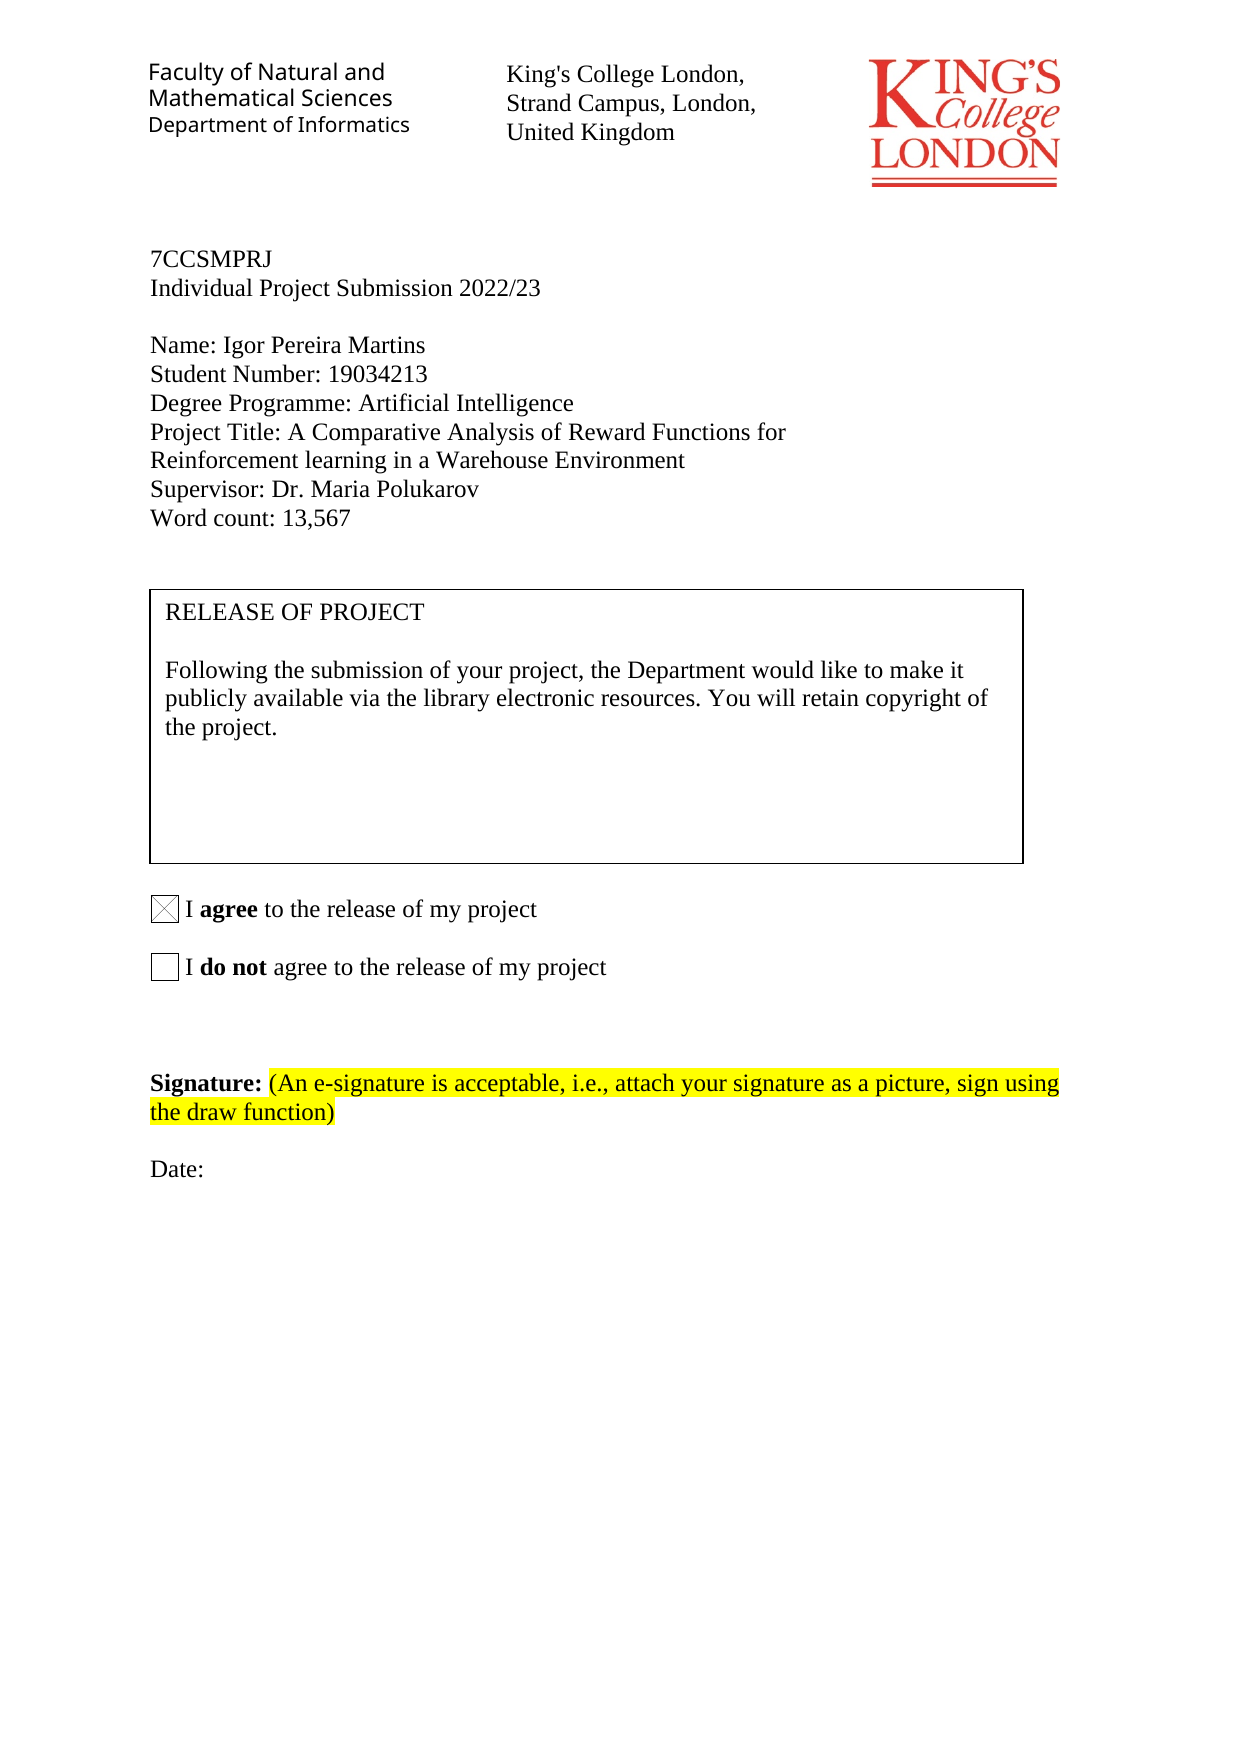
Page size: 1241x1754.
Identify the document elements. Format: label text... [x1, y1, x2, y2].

text Supervisor: Dr. Maria Polukarov [150, 474, 1090, 503]
text Signature: (An e-signature is acceptable, i.e., attach your signature as a picture, sign using the draw function) [335, 1068, 1090, 1125]
text Date: [150, 1154, 1090, 1183]
text 7CCSMPRJ [150, 244, 1090, 273]
text Student Number: 19034213 [150, 359, 1090, 388]
text Name: Igor Pereira Martins [150, 331, 1090, 359]
text I agree to the release of my project [150, 894, 1090, 923]
text I do not agree to the release of my project [150, 952, 1090, 981]
text Individual Project Submission 2022/23 [150, 273, 1090, 302]
text Project Title: A Comparative Analysis of Reward Functions for [150, 417, 1090, 446]
text Reinforcement learning in a Warehouse Environment [150, 446, 1090, 474]
text Word count: 13,567 [150, 503, 1090, 532]
picture [868, 59, 1061, 187]
text Degree Programme: Artificial Intelligence [150, 388, 1090, 417]
